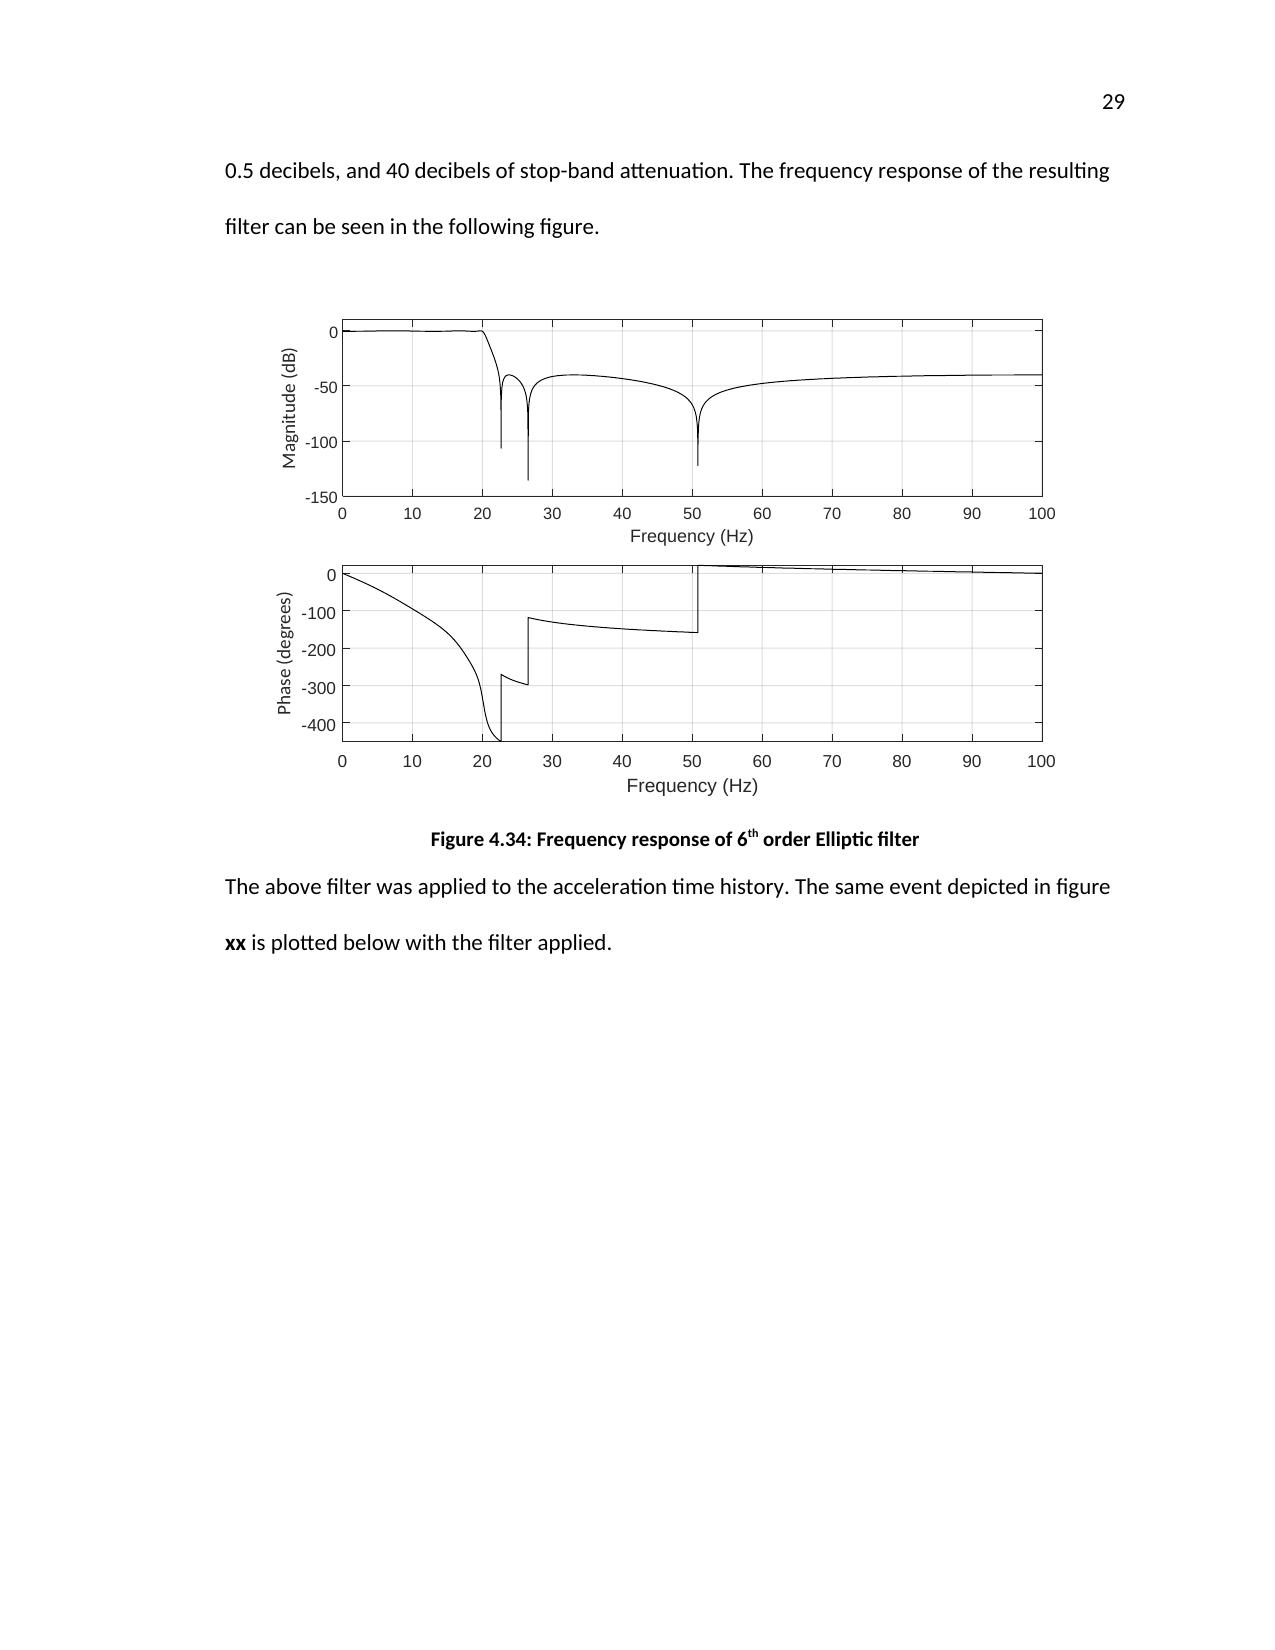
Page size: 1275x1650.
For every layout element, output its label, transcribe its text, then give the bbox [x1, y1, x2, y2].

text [225, 156, 1125, 240]
text The above filter was applied to the acceleration time history. The same event depicted in figure xx is plotted below with the filter applied. [225, 872, 1125, 956]
